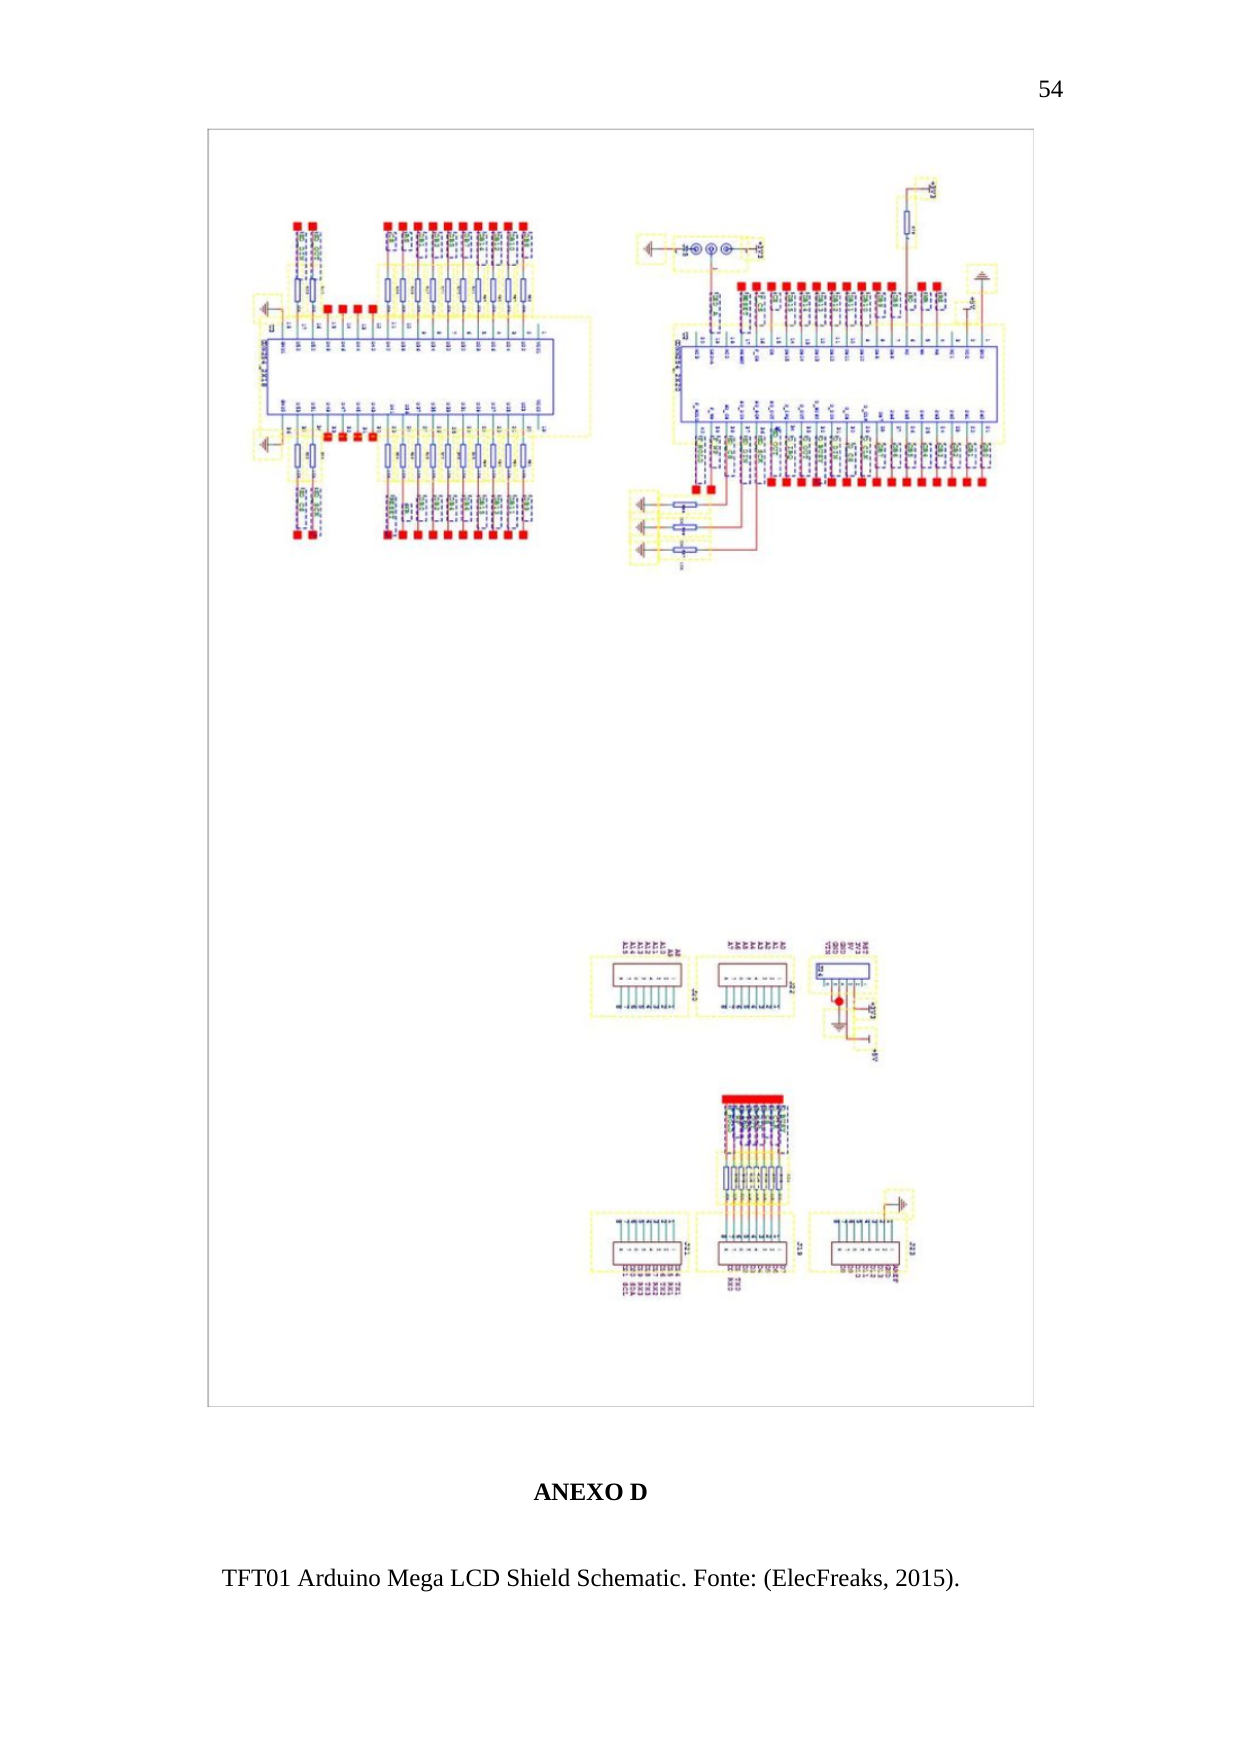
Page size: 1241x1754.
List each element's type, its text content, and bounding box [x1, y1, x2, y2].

picture [207, 130, 1034, 1407]
text TFT01 Arduino Mega LCD Shield Schematic. Fonte: . [118, 1563, 1063, 1592]
